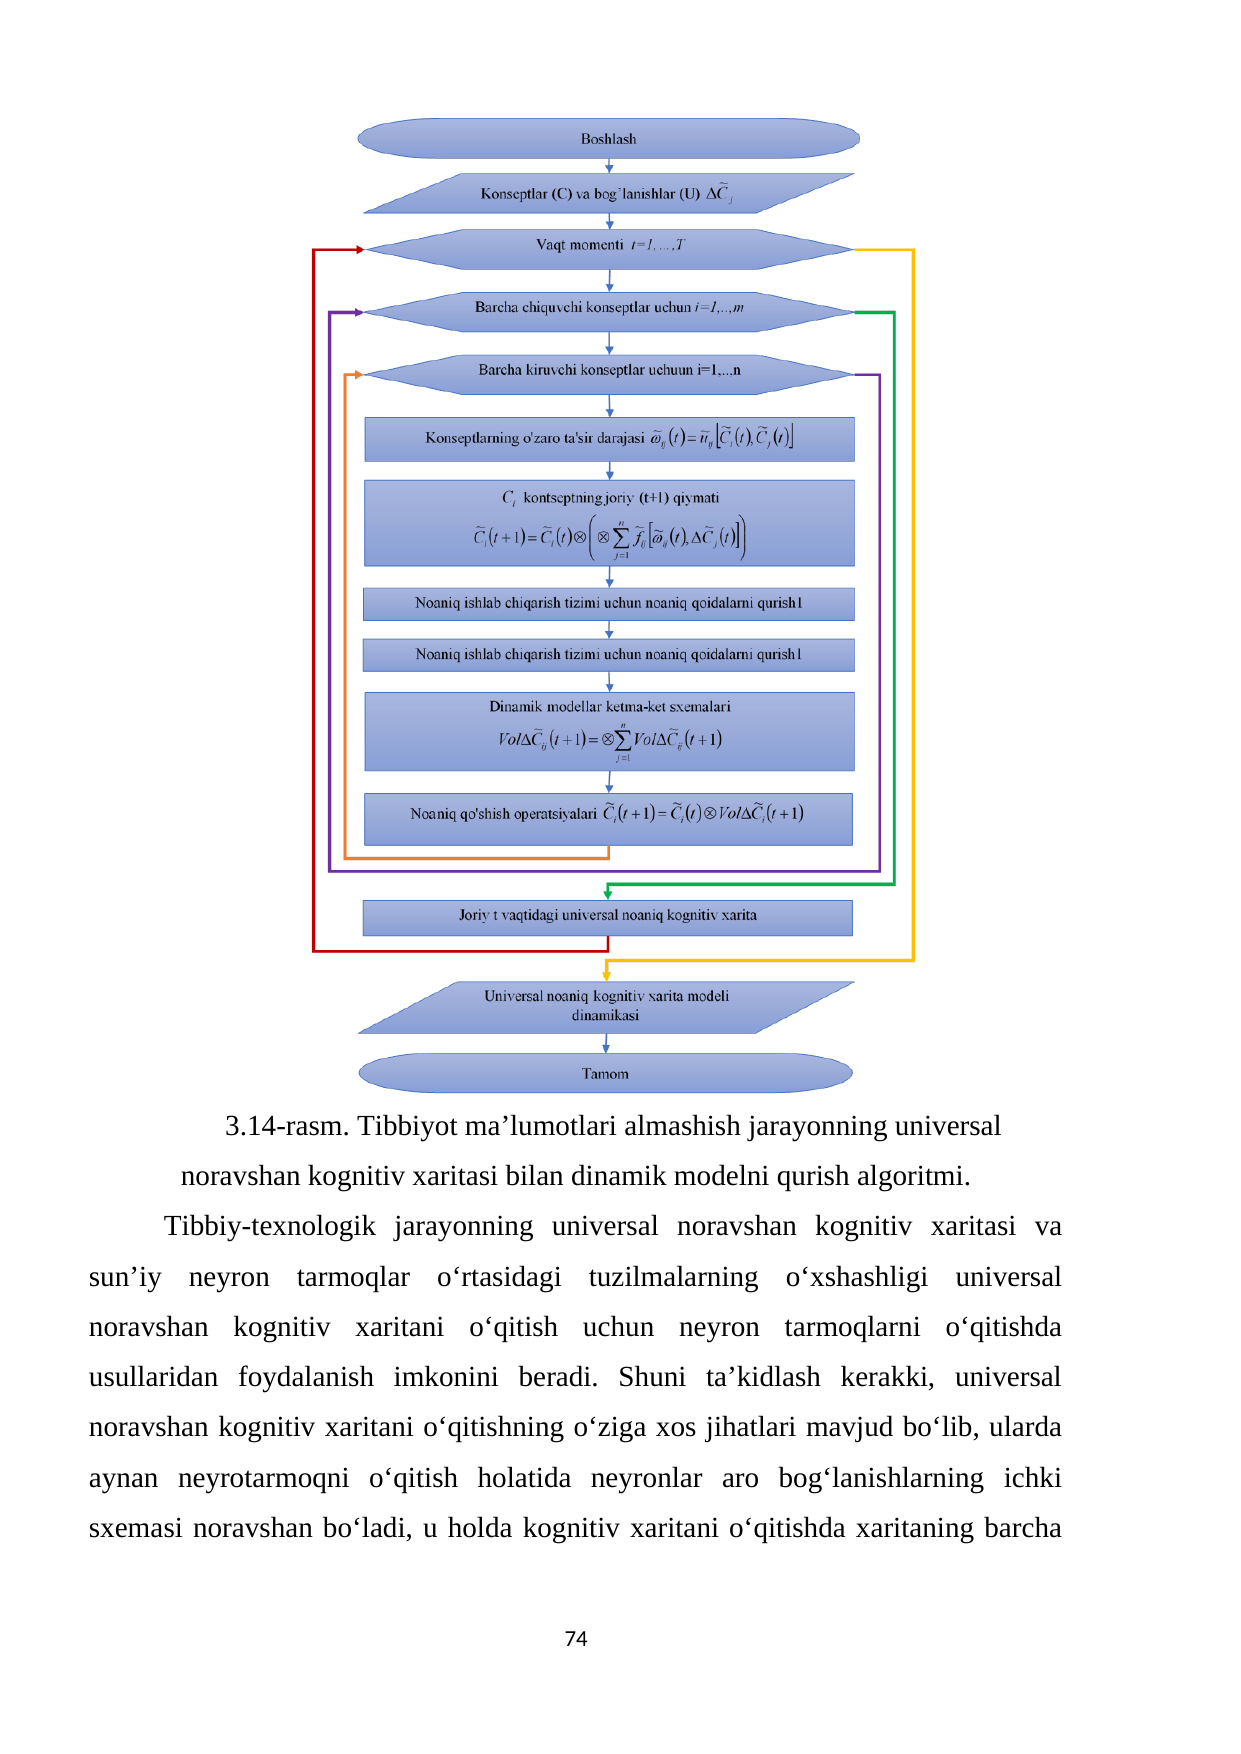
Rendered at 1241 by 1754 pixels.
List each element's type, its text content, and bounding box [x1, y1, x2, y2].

picture [311, 118, 915, 1094]
text 3.14-rasm. Tibbiyot maʼlumotlari almashish jarayonning universal noravshan kognitiv xaritasi bilan dinamik modelni qurish algoritmi. [89, 1108, 1063, 1192]
